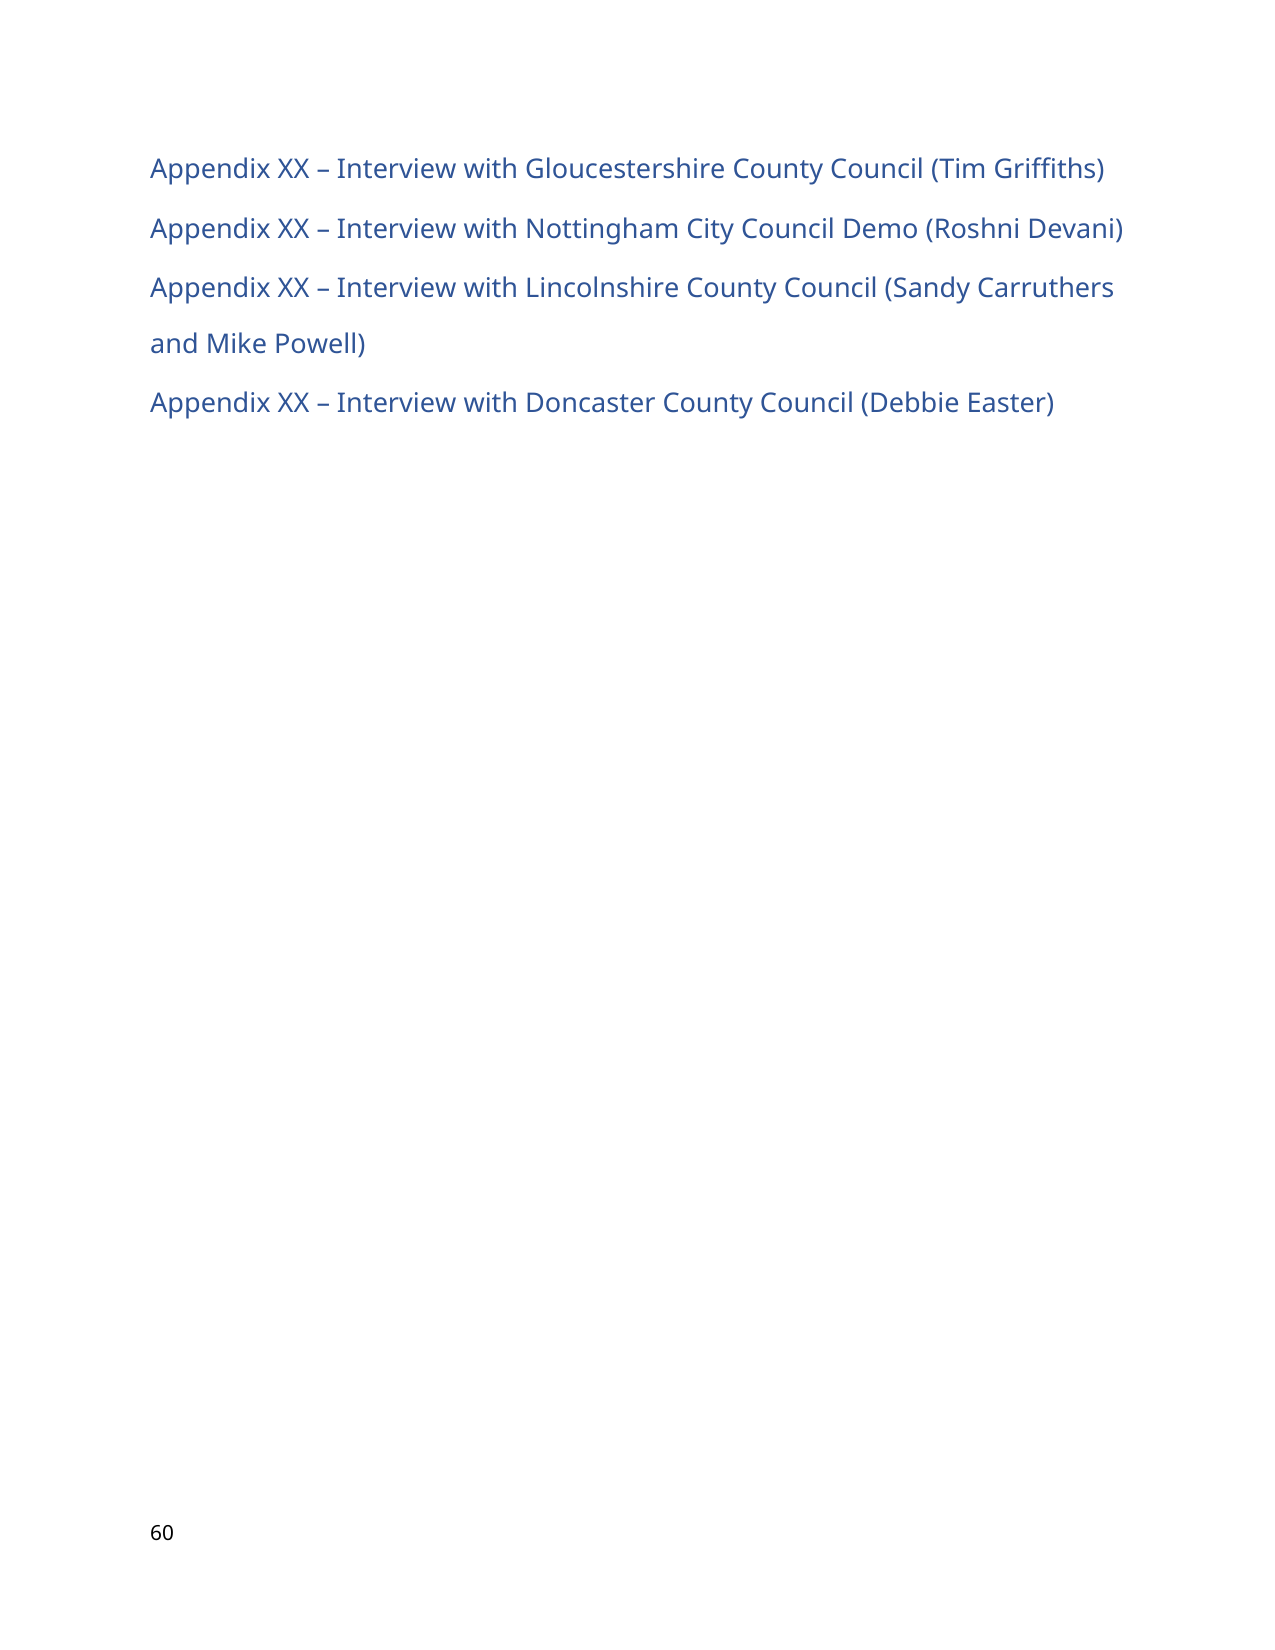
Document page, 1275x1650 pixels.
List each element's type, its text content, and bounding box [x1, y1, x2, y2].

subtitle Appendix XX – Interview with Lincolnshire County Council (Sandy Carruthers and Mike Powell) [150, 269, 1125, 361]
subtitle Appendix XX – Interview with Nottingham City Council Demo (Roshni Devani) [150, 209, 1125, 246]
subtitle Appendix XX – Interview with Doncaster County Council (Debbie Easter) [150, 384, 1125, 421]
subtitle Appendix XX – Interview with Gloucestershire County Council (Tim Griffiths) [150, 150, 1125, 187]
